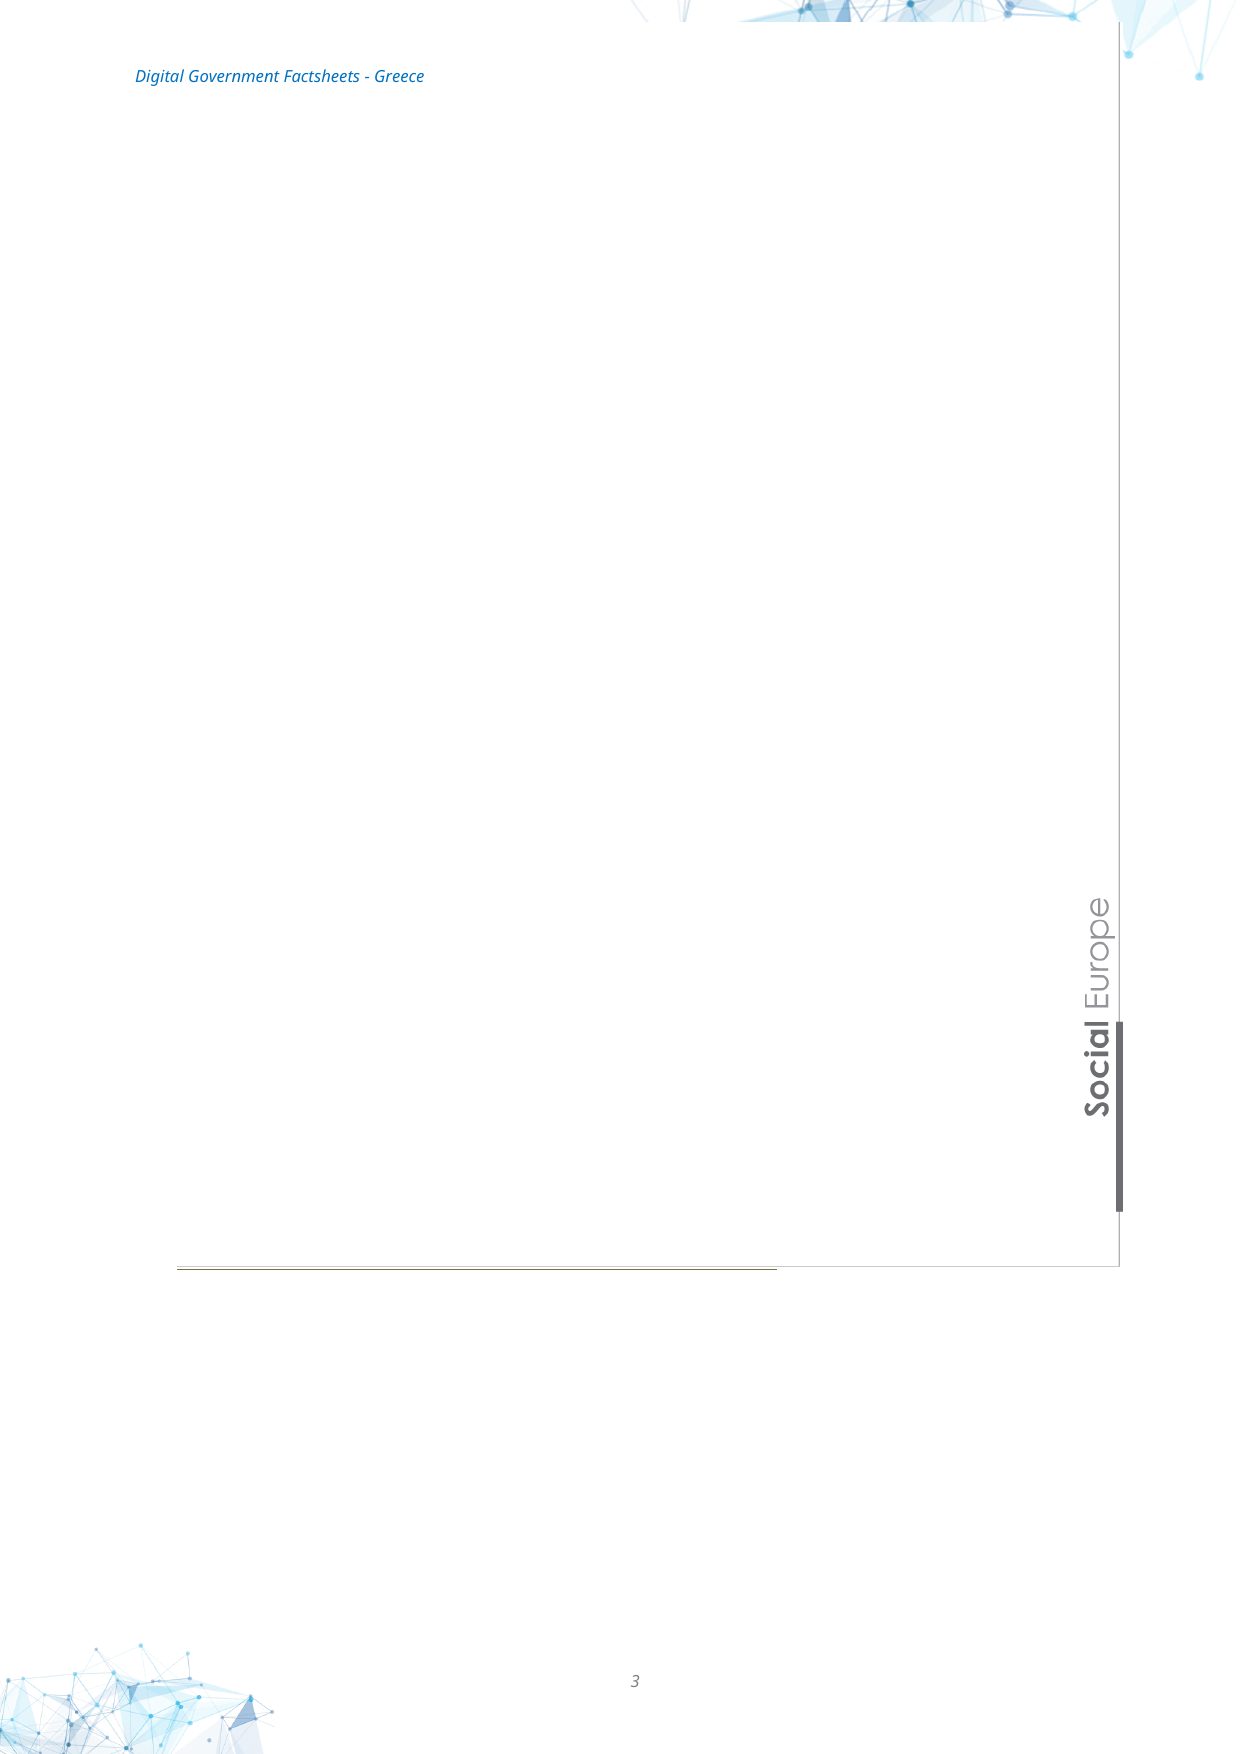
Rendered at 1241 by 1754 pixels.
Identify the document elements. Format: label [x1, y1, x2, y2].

picture [177, 22, 1123, 1267]
